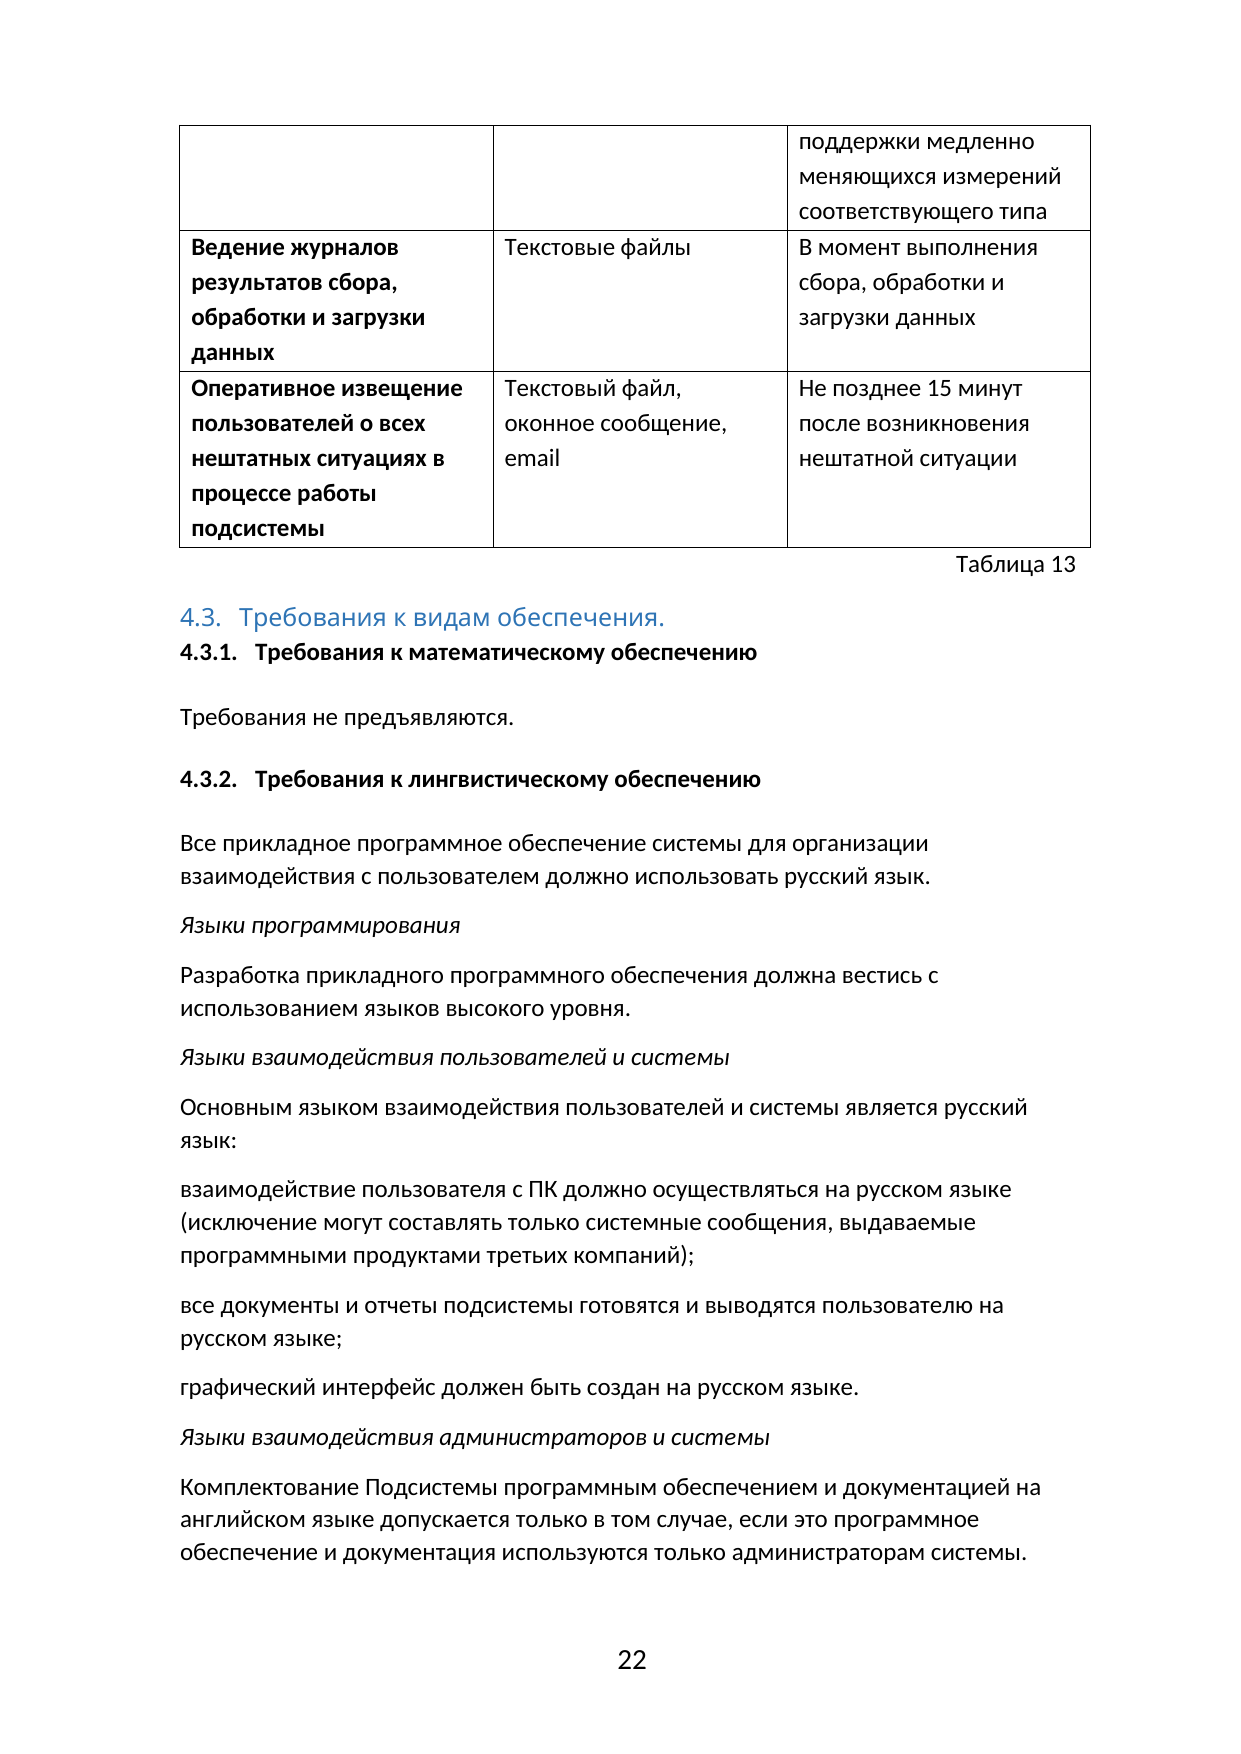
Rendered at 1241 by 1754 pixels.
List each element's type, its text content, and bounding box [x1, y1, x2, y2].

table_cell Не позднее 15 минут после возникновения нештатной ситуации [788, 372, 1090, 547]
table_cell Оперативное извещение пользователей о всех нештатных ситуациях в процессе работы подсистемы [180, 372, 493, 547]
table_cell Ведение журналов результатов сбора, обработки и загрузки данных [180, 231, 493, 371]
table_cell Текстовый файл, оконное сообщение, email [494, 372, 787, 547]
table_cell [180, 126, 493, 230]
text Основным языком взаимодействия пользователей и системы является русский язык: [180, 1091, 1091, 1154]
list Требования к математическому обеспечению [180, 636, 1091, 667]
text Требования не предъявляются. [180, 701, 1091, 731]
list Требования к видам обеспечения. [180, 600, 1091, 634]
text Все прикладное программное обеспечение системы для организации взаимодействия с пользователем должно использовать русский язык. [180, 827, 1091, 890]
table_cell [494, 126, 787, 230]
table_cell Текстовые файлы [494, 231, 787, 371]
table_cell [788, 126, 1090, 230]
text взаимодействие пользователя с ПК должно осуществляться на русском языке (исключение могут составлять только системные сообщения, выдаваемые программными продуктами третьих компаний); [180, 1173, 1091, 1270]
text Языки программирования [180, 909, 1091, 940]
table_cell В момент выполнения сбора, обработки и загрузки данных [788, 231, 1090, 371]
text Комплектование Подсистемы программным обеспечением и документацией на английском языке допускается только в том случае, если это программное обеспечение и документация используются только администраторам системы. [180, 1471, 1091, 1567]
list Требования к лингвистическому обеспечению [180, 763, 1091, 793]
text Таблица 13 [180, 548, 1076, 578]
text Языки взаимодействия администраторов и системы [180, 1421, 1091, 1452]
text Разработка прикладного программного обеспечения должна вестись с использованием языков высокого уровня. [180, 959, 1091, 1022]
text все документы и отчеты подсистемы готовятся и выводятся пользователю на русском языке; [180, 1289, 1091, 1352]
text графический интерфейс должен быть создан на русском языке. [180, 1371, 1091, 1402]
text Языки взаимодействия пользователей и системы [180, 1041, 1091, 1072]
